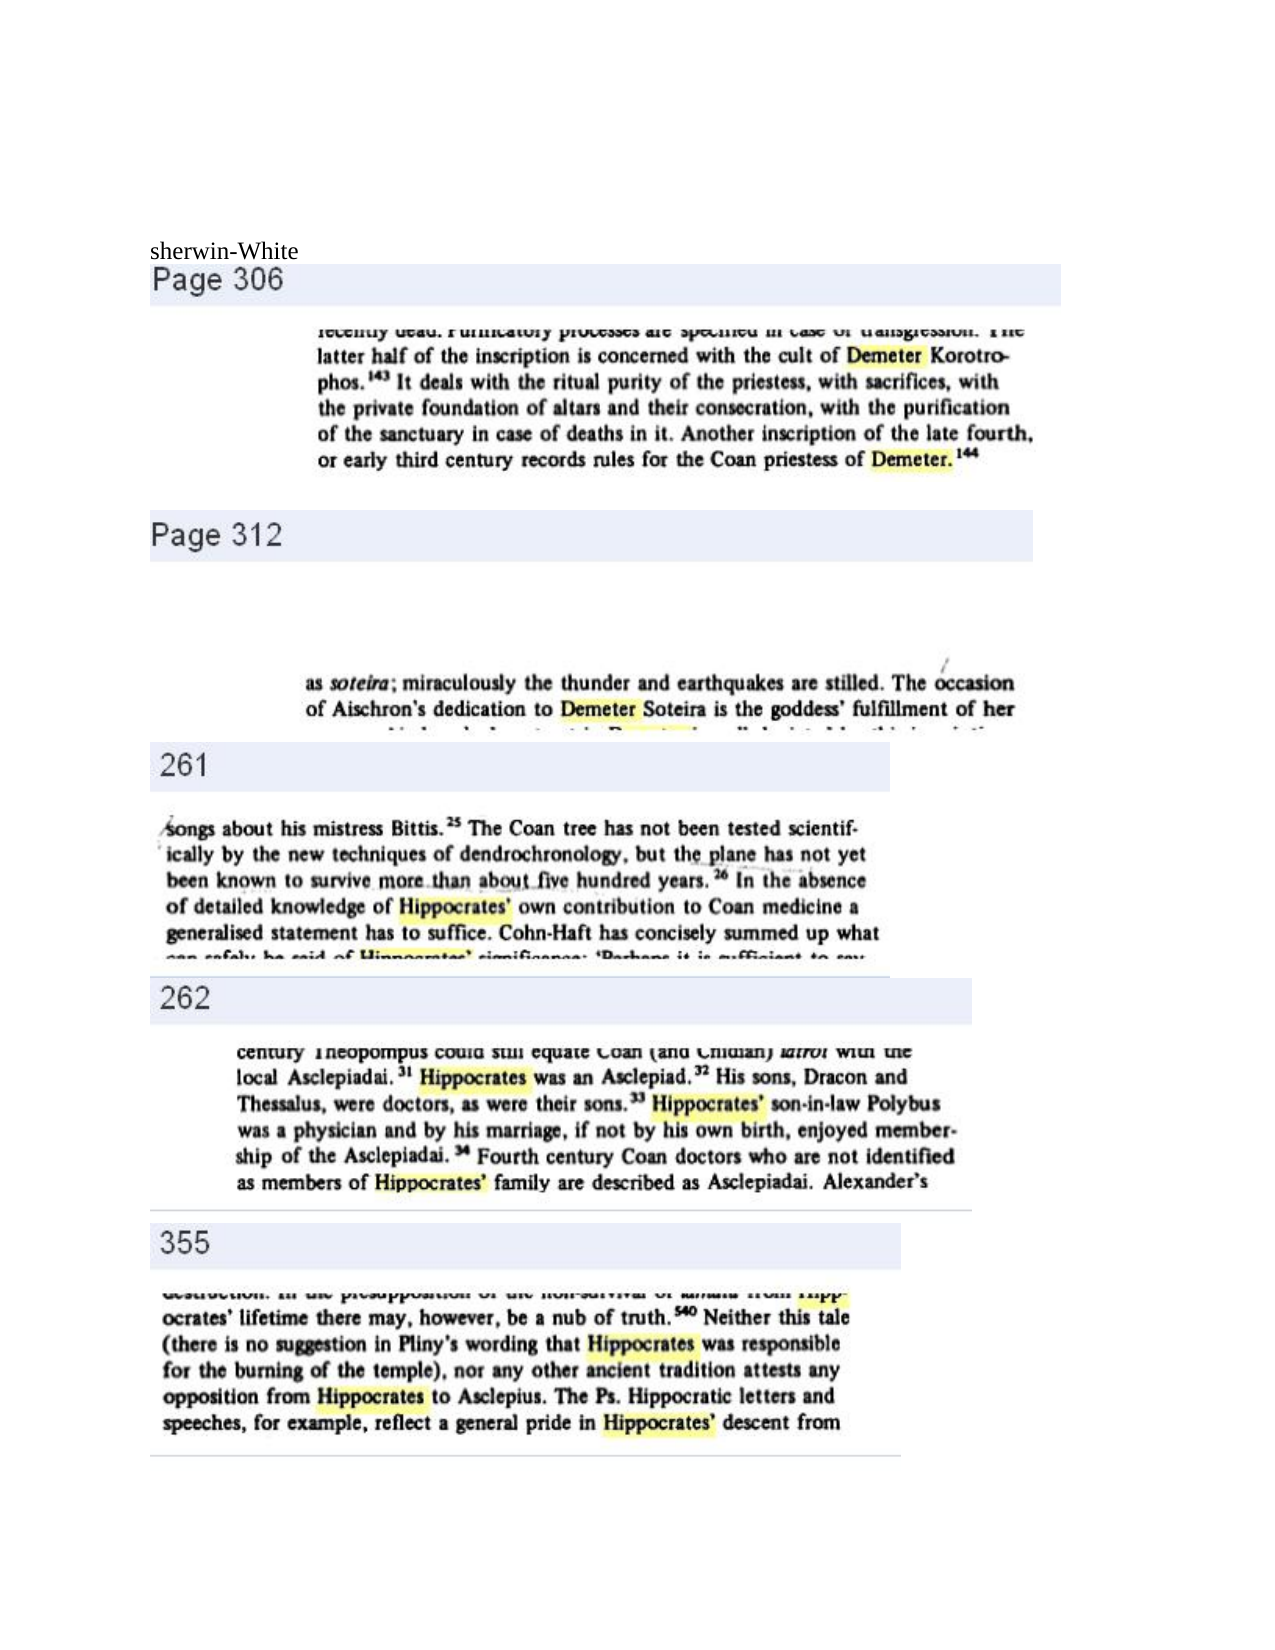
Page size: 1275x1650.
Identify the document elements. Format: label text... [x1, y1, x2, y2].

picture [150, 264, 1061, 482]
picture [150, 510, 1033, 1471]
text sherwin-White [150, 236, 1125, 265]
